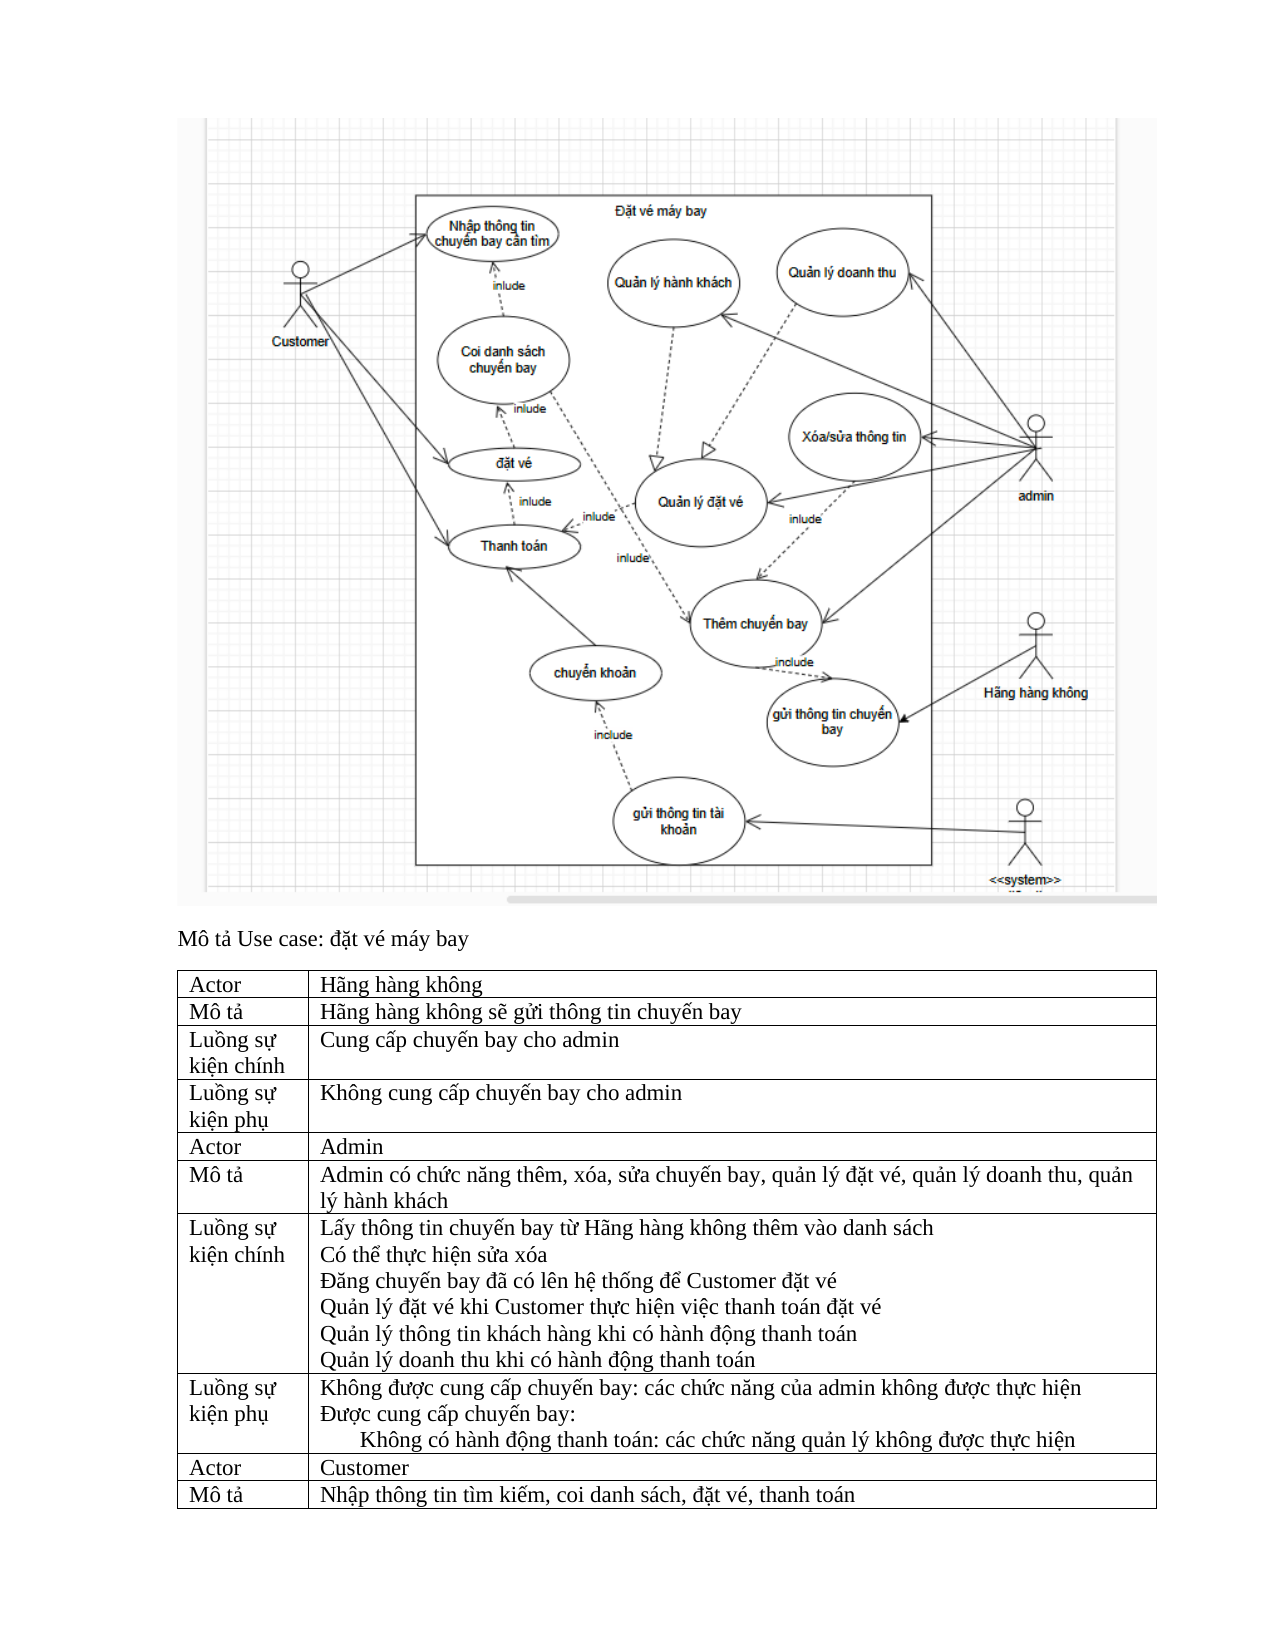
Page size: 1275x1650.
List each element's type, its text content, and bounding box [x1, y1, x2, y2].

table_cell Hãng hàng không sẽ gửi thông tin chuyến bay [309, 998, 1156, 1025]
table_cell Admin [309, 1133, 1156, 1159]
table_cell Customer [309, 1454, 1156, 1480]
table_cell Actor [178, 1454, 308, 1480]
table_cell Mô tả [178, 1161, 308, 1213]
table_header Actor [178, 971, 308, 997]
table_header Hãng hàng không [309, 971, 1156, 997]
table_cell Lấy thông tin chuyến bay từ Hãng hàng không thêm vào danh sách Có thể thực hiện sửa xóa Đăng chuyến bay đã có lên hệ thống để Customer đặt vé Quản lý đặt vé khi Customer thực hiện việc thanh toán đặt vé Quản lý thông tin khách hàng khi có hành động thanh toán Quản lý doanh thu khi có hành động thanh toán [309, 1214, 1156, 1372]
table_cell Luồng sự kiện chính [178, 1214, 308, 1372]
table_cell Admin có chức năng thêm, xóa, sửa chuyến bay, quản lý đặt vé, quản lý doanh thu, quản lý hành khách [309, 1161, 1156, 1213]
table_cell Không được cung cấp chuyến bay: các chức năng của admin không được thực hiện Được cung cấp chuyến bay: Không có hành động thanh toán: các chức năng quản lý không được thực hiện [309, 1374, 1156, 1453]
table_cell Không cung cấp chuyến bay cho admin [309, 1080, 1156, 1132]
table_cell Luồng sự kiện phụ [178, 1374, 308, 1453]
text Mô tả Use case: đặt vé máy bay [177, 925, 1157, 951]
table_cell Nhập thông tin tìm kiếm, coi danh sách, đặt vé, thanh toán [309, 1481, 1156, 1507]
table_cell Cung cấp chuyến bay cho admin [309, 1026, 1156, 1078]
table_cell Luồng sự kiện chính [178, 1026, 308, 1078]
table_cell Luồng sự kiện phụ [178, 1080, 308, 1132]
table_cell Mô tả [178, 1481, 308, 1507]
table_cell Actor [178, 1133, 308, 1159]
picture [177, 118, 1157, 906]
table_cell Mô tả [178, 998, 308, 1025]
